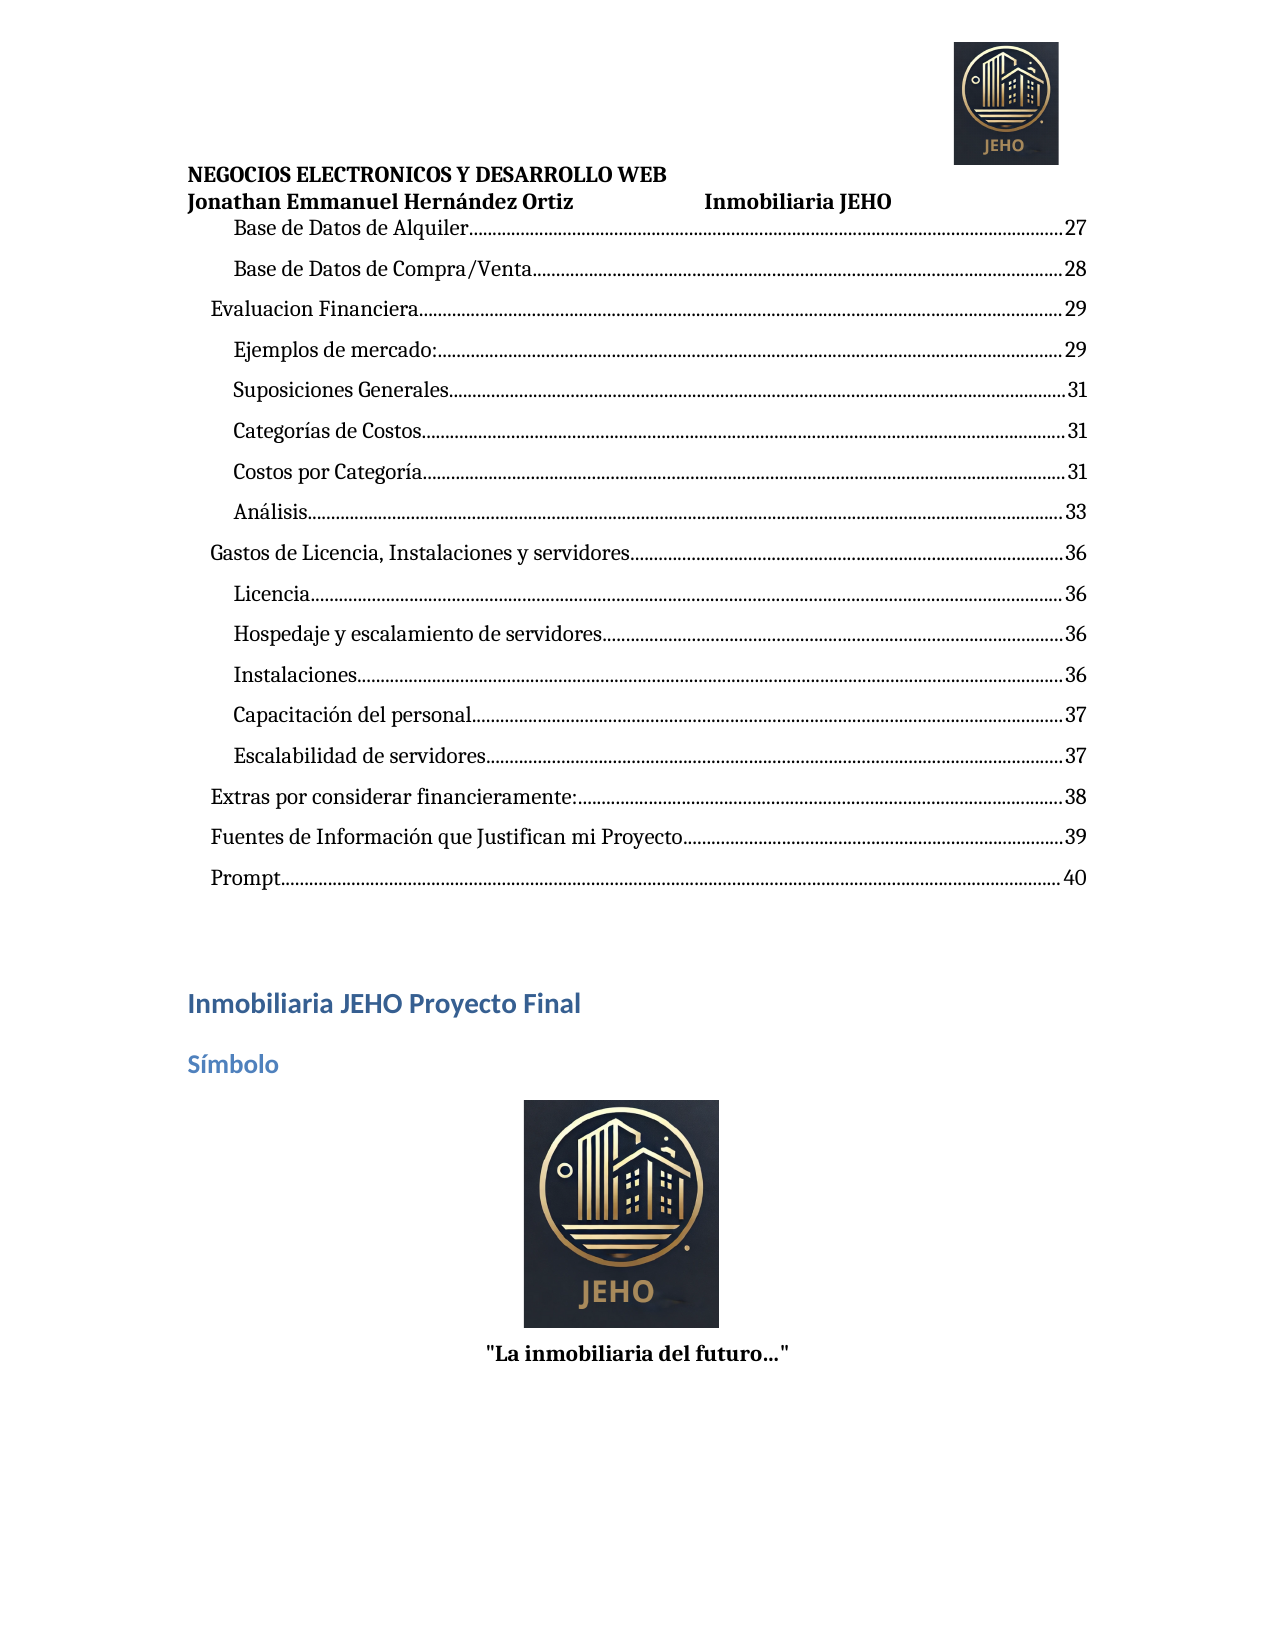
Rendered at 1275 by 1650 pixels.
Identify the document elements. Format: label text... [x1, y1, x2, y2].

text "La inmobiliaria del futuro…" [187, 1341, 1087, 1367]
subtitle Inmobiliaria JEHO Proyecto Final [187, 986, 1087, 1021]
picture [953, 42, 1059, 165]
subtitle Símbolo [187, 1047, 1087, 1080]
picture [523, 1100, 719, 1328]
